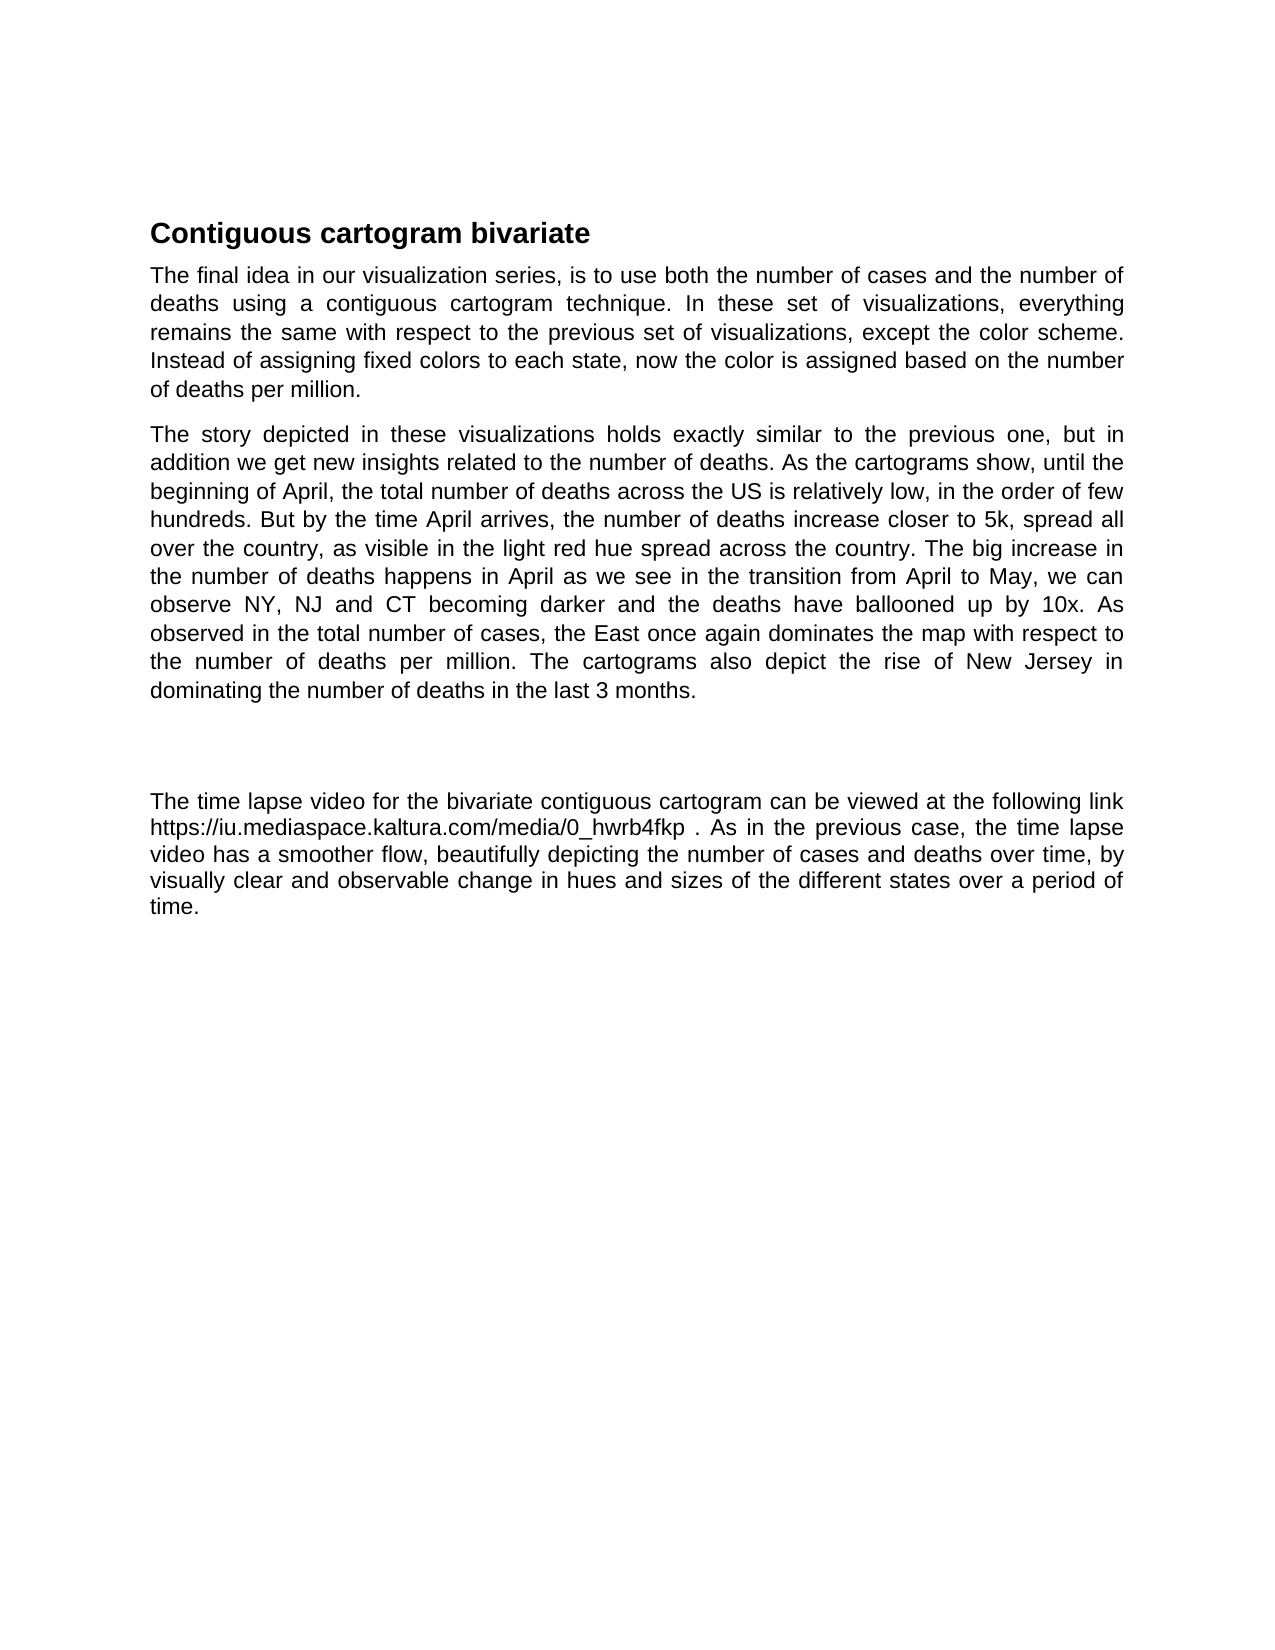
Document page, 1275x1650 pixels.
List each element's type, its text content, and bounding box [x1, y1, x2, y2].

text The final idea in our visualization series, is to use both the number of cases and the number of deaths using a contiguous cartogram technique. In these set of visualizations, everything remains the same with respect to the previous set of visualizations, except the color scheme. Instead of assigning fixed colors to each state, now the color is assigned based on the number of deaths per million. [150, 262, 1125, 402]
text The story depicted in these visualizations holds exactly similar to the previous one, but in addition we get new insights related to the number of deaths. As the cartograms show, until the beginning of April, the total number of deaths across the US is relatively low, in the order of few hundreds. But by the time April arrives, the number of deaths increase closer to 5k, spread all over the country, as visible in the light red hue spread across the country. The big increase in the number of deaths happens in April as we see in the transition from April to May, we can observe NY, NJ and CT becoming darker and the deaths have ballooned up by 10x. As observed in the total number of cases, the East once again dominates the map with respect to the number of deaths per million. The cartograms also depict the rise of New Jersey in dominating the number of deaths in the last 3 months. [150, 421, 1125, 703]
subtitle Contiguous cartogram bivariate [150, 216, 1125, 249]
text The time lapse video for the bivariate contiguous cartogram can be viewed at the following link https://iu.mediaspace.kaltura.com/media/0_hwrb4fkp . As in the previous case, the time lapse video has a smoother flow, beautifully depicting the number of cases and deaths over time, by visually clear and observable change in hues and sizes of the different states over a period of time. [150, 788, 1125, 919]
